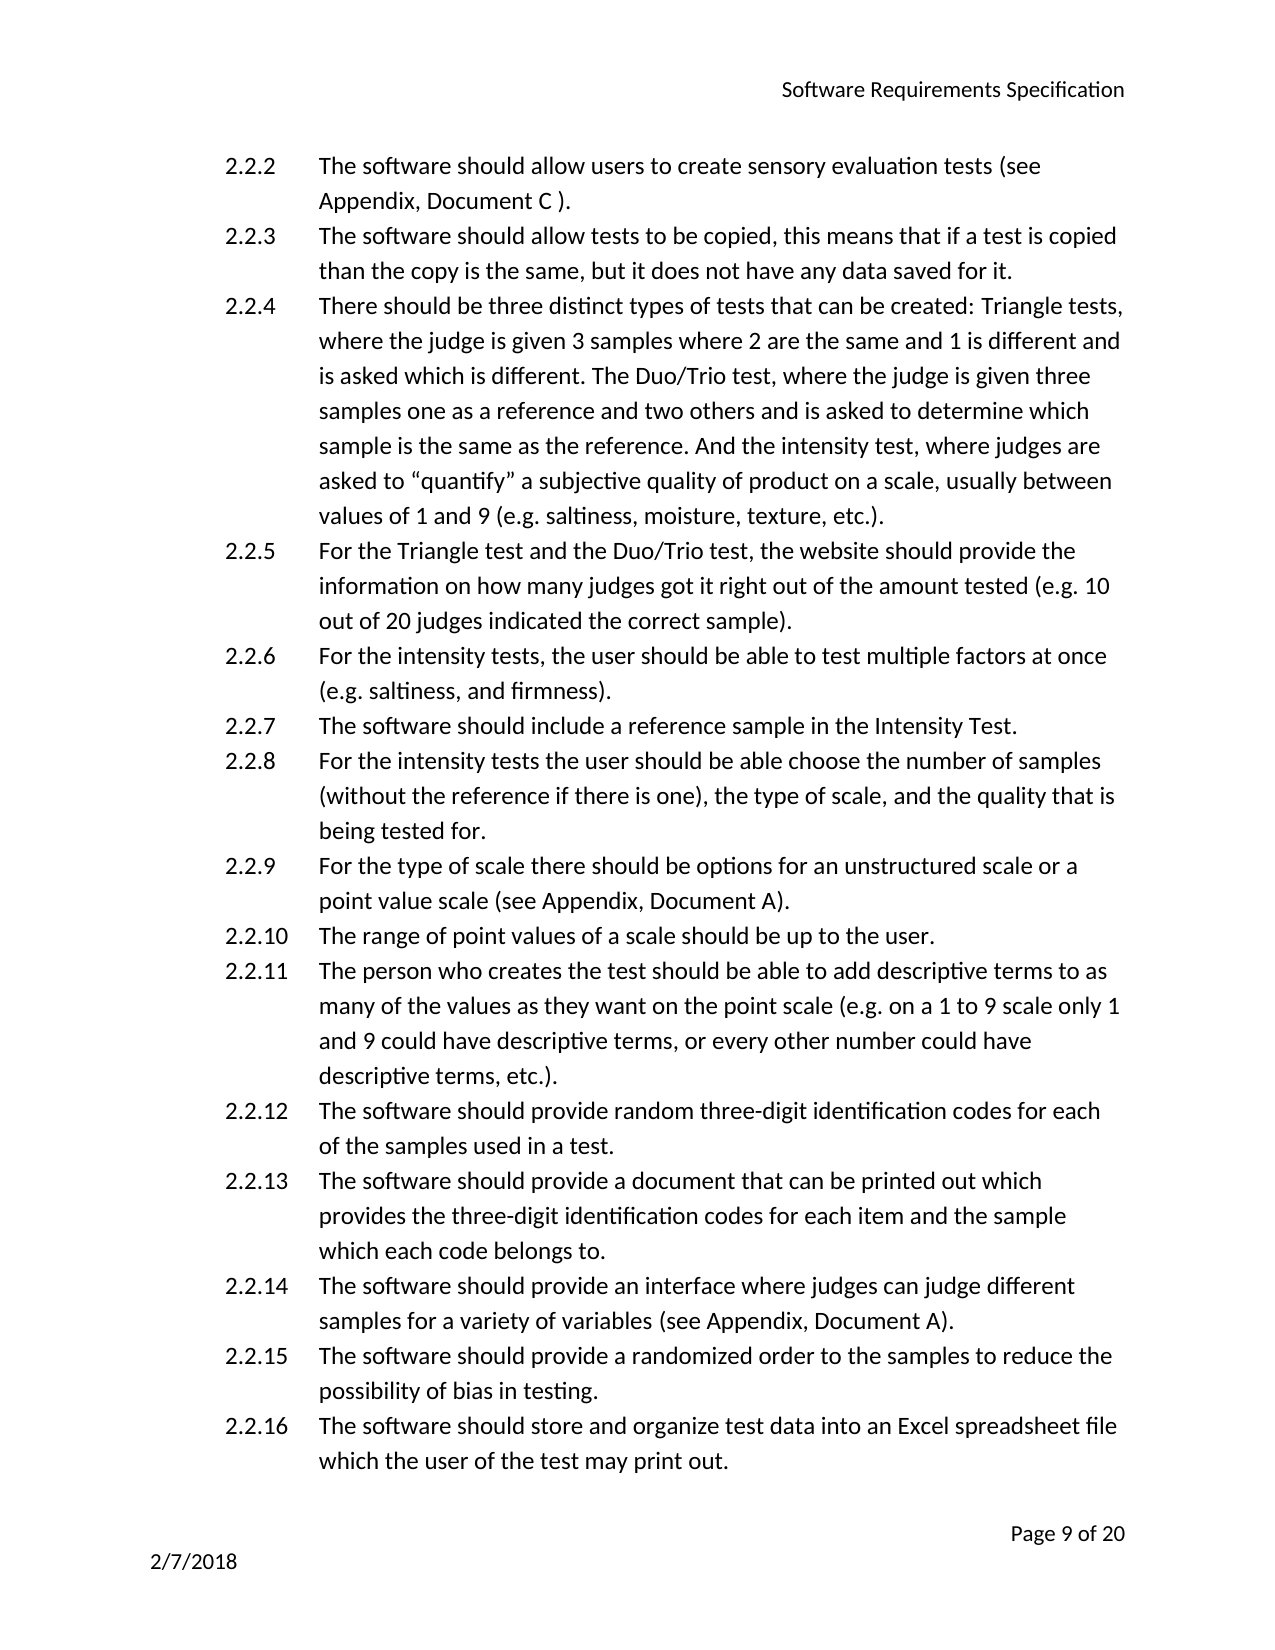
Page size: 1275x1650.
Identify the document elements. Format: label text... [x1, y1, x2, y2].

list The person who creates the test should be able to add descriptive terms to as many of the values as they want on the point scale (e.g. on a 1 to 9 scale only 1 and 9 could have descriptive terms, or every other number could have descriptive terms, etc.). [225, 955, 1125, 1091]
list The software should allow users to create sensory evaluation tests (see Appendix, Document C ). [225, 150, 1125, 216]
list The software should provide a document that can be printed out which provides the three-digit identification codes for each item and the sample which each code belongs to. [225, 1165, 1125, 1266]
list For the Triangle test and the Duo/Trio test, the website should provide the information on how many judges got it right out of the amount tested (e.g. 10 out of 20 judges indicated the correct sample). [225, 535, 1125, 636]
list The software should provide a randomized order to the samples to reduce the possibility of bias in testing. [225, 1340, 1125, 1406]
list The software should store and organize test data into an Excel spreadsheet file which the user of the test may print out. [225, 1410, 1125, 1476]
list The range of point values of a scale should be up to the user. [225, 920, 1125, 951]
list There should be three distinct types of tests that can be created: Triangle tests, where the judge is given 3 samples where 2 are the same and 1 is different and is asked which is different. The Duo/Trio test, where the judge is given three samples one as a reference and two others and is asked to determine which sample is the same as the reference. And the intensity test, where judges are asked to “quantify” a subjective quality of product on a scale, usually between values of 1 and 9 (e.g. saltiness, moisture, texture, etc.). [225, 290, 1125, 531]
list The software should provide random three-digit identification codes for each of the samples used in a test. [225, 1095, 1125, 1161]
list For the intensity tests, the user should be able to test multiple factors at once (e.g. saltiness, and firmness). [225, 640, 1125, 706]
list The software should include a reference sample in the Intensity Test. [225, 710, 1125, 741]
list The software should allow tests to be copied, this means that if a test is copied than the copy is the same, but it does not have any data saved for it. [225, 220, 1125, 286]
list For the type of scale there should be options for an unstructured scale or a point value scale (see Appendix, Document A). [225, 850, 1125, 916]
list The software should provide an interface where judges can judge different samples for a variety of variables (see Appendix, Document A). [225, 1270, 1125, 1336]
list For the intensity tests the user should be able choose the number of samples (without the reference if there is one), the type of scale, and the quality that is being tested for. [225, 745, 1125, 846]
